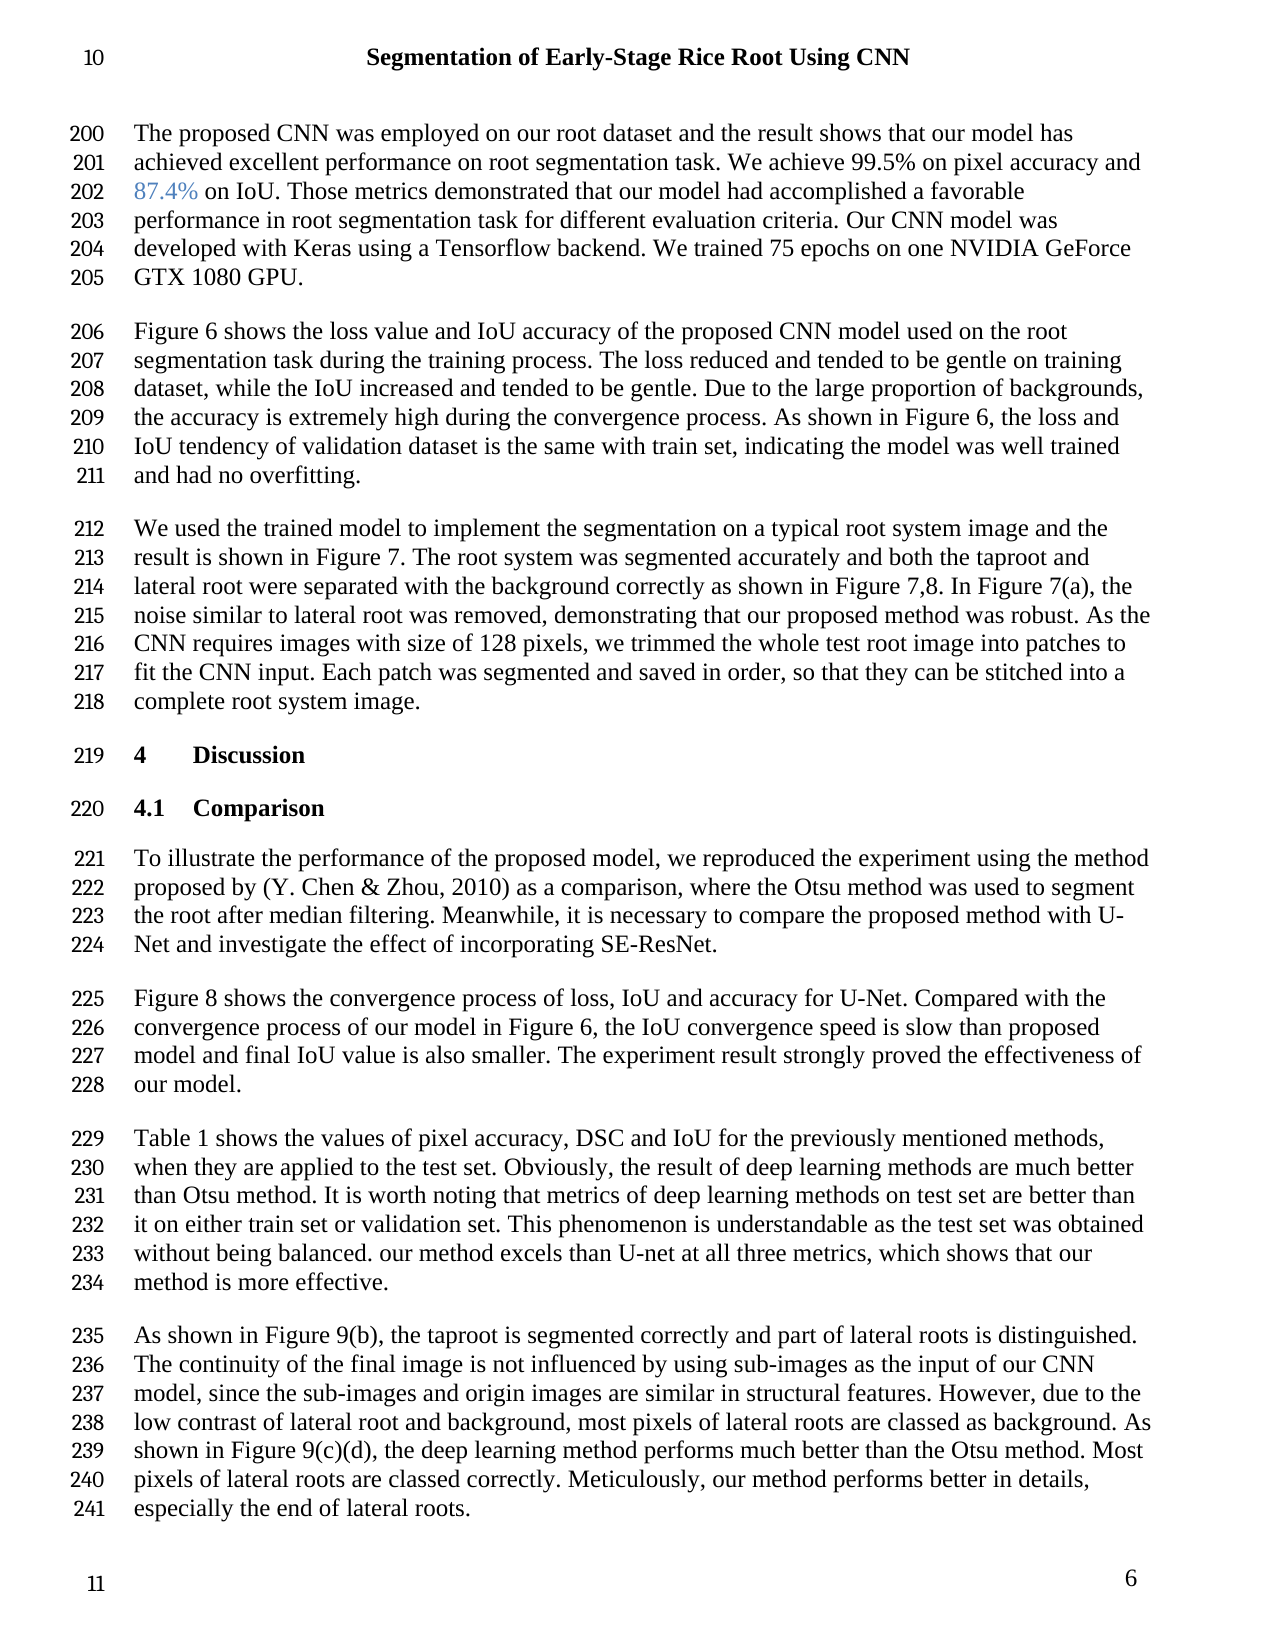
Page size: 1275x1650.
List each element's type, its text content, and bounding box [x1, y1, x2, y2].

text The proposed CNN was employed on our root dataset and the result shows that our model has achieved excellent performance on root segmentation task. We achieve 99.5% on pixel accuracy and 87.4% on IoU. Those metrics demonstrated that our model had accomplished a favorable performance in root segmentation task for different evaluation criteria. Our CNN model was developed with Keras using a Tensorflow backend. We trained 75 epochs on one NVIDIA GeForce GTX 1080 GPU. [133, 118, 1152, 291]
text Table 1 shows the values of pixel accuracy, DSC and IoU for the previously mentioned methods, when they are applied to the test set. Obviously, the result of deep learning methods are much better than Otsu method. It is worth noting that metrics of deep learning methods on test set are better than it on either train set or validation set. This phenomenon is understandable as the test set was obtained without being balanced. our method excels than U-net at all three metrics, which shows that our method is more effective. [133, 1123, 1152, 1296]
subtitle Comparison [133, 793, 1152, 822]
text We used the trained model to implement the segmentation on a typical root system image and the result is shown in Figure 7. The root system was segmented accurately and both the taproot and lateral root were separated with the background correctly as shown in Figure 7,8. In Figure 7(a), the noise similar to lateral root was removed, demonstrating that our proposed method was robust. As the CNN requires images with size of 128 pixels, we trimmed the whole test root image into patches to fit the CNN input. Each patch was segmented and saved in order, so that they can be stitched into a complete root system image. [133, 513, 1152, 715]
text As shown in Figure 9(b), the taproot is segmented correctly and part of lateral roots is distinguished. The continuity of the final image is not influenced by using sub-images as the input of our CNN model, since the sub-images and origin images are similar in structural features. However, due to the low contrast of lateral root and background, most pixels of lateral roots are classed as background. As shown in Figure 9(c)(d), the deep learning method performs much better than the Otsu method. Most pixels of lateral roots are classed correctly. Meticulously, our method performs better in details, especially the end of lateral roots. [133, 1321, 1152, 1522]
subtitle Discussion [133, 740, 1152, 768]
text To illustrate the performance of the proposed model, we reproduced the experiment using the method proposed by (Y. Chen & Zhou, 2010) as a comparison, where the Otsu method was used to segment the root after median filtering. Meanwhile, it is necessary to compare the proposed method with U-Net and investigate the effect of incorporating SE-ResNet. [133, 843, 1152, 958]
text Figure 6 shows the loss value and IoU accuracy of the proposed CNN model used on the root segmentation task during the training process. The loss reduced and tended to be gentle on training dataset, while the IoU increased and tended to be gentle. Due to the large proportion of backgrounds, the accuracy is extremely high during the convergence process. As shown in Figure 6, the loss and IoU tendency of validation dataset is the same with train set, indicating the model was well trained and had no overfitting. [133, 316, 1152, 488]
text Figure 8 shows the convergence process of loss, IoU and accuracy for U-Net. Compared with the convergence process of our model in Figure 6, the IoU convergence speed is slow than proposed model and final IoU value is also smaller. The experiment result strongly proved the effectiveness of our model. [133, 983, 1152, 1098]
